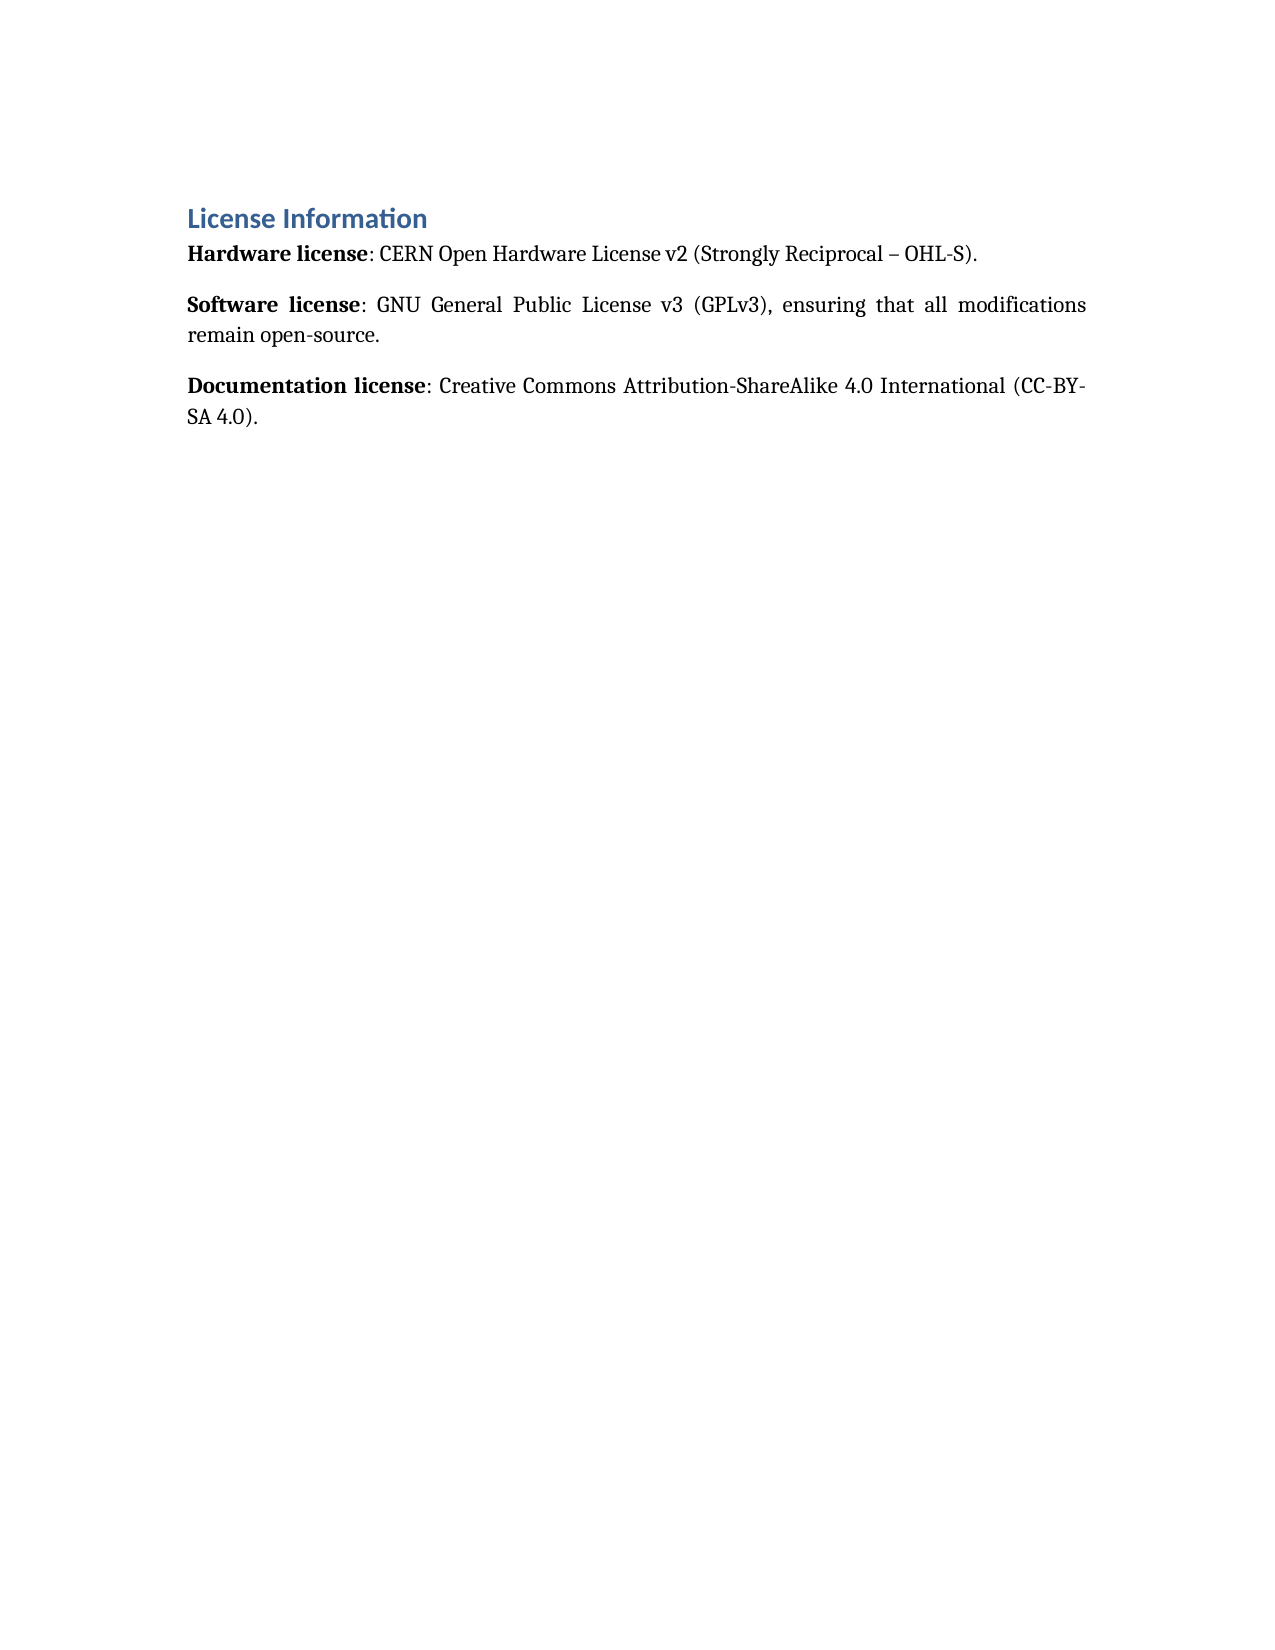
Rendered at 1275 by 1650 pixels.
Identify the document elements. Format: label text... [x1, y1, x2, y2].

text Documentation license: Creative Commons Attribution-ShareAlike 4.0 International (CC-BY-SA 4.0). [187, 373, 1087, 430]
subtitle License Information [187, 200, 1087, 236]
text Software license: GNU General Public License v3 (GPLv3), ensuring that all modifications remain open-source. [187, 292, 1087, 348]
text Hardware license: CERN Open Hardware License v2 (Strongly Reciprocal – OHL-S). [187, 241, 1087, 267]
